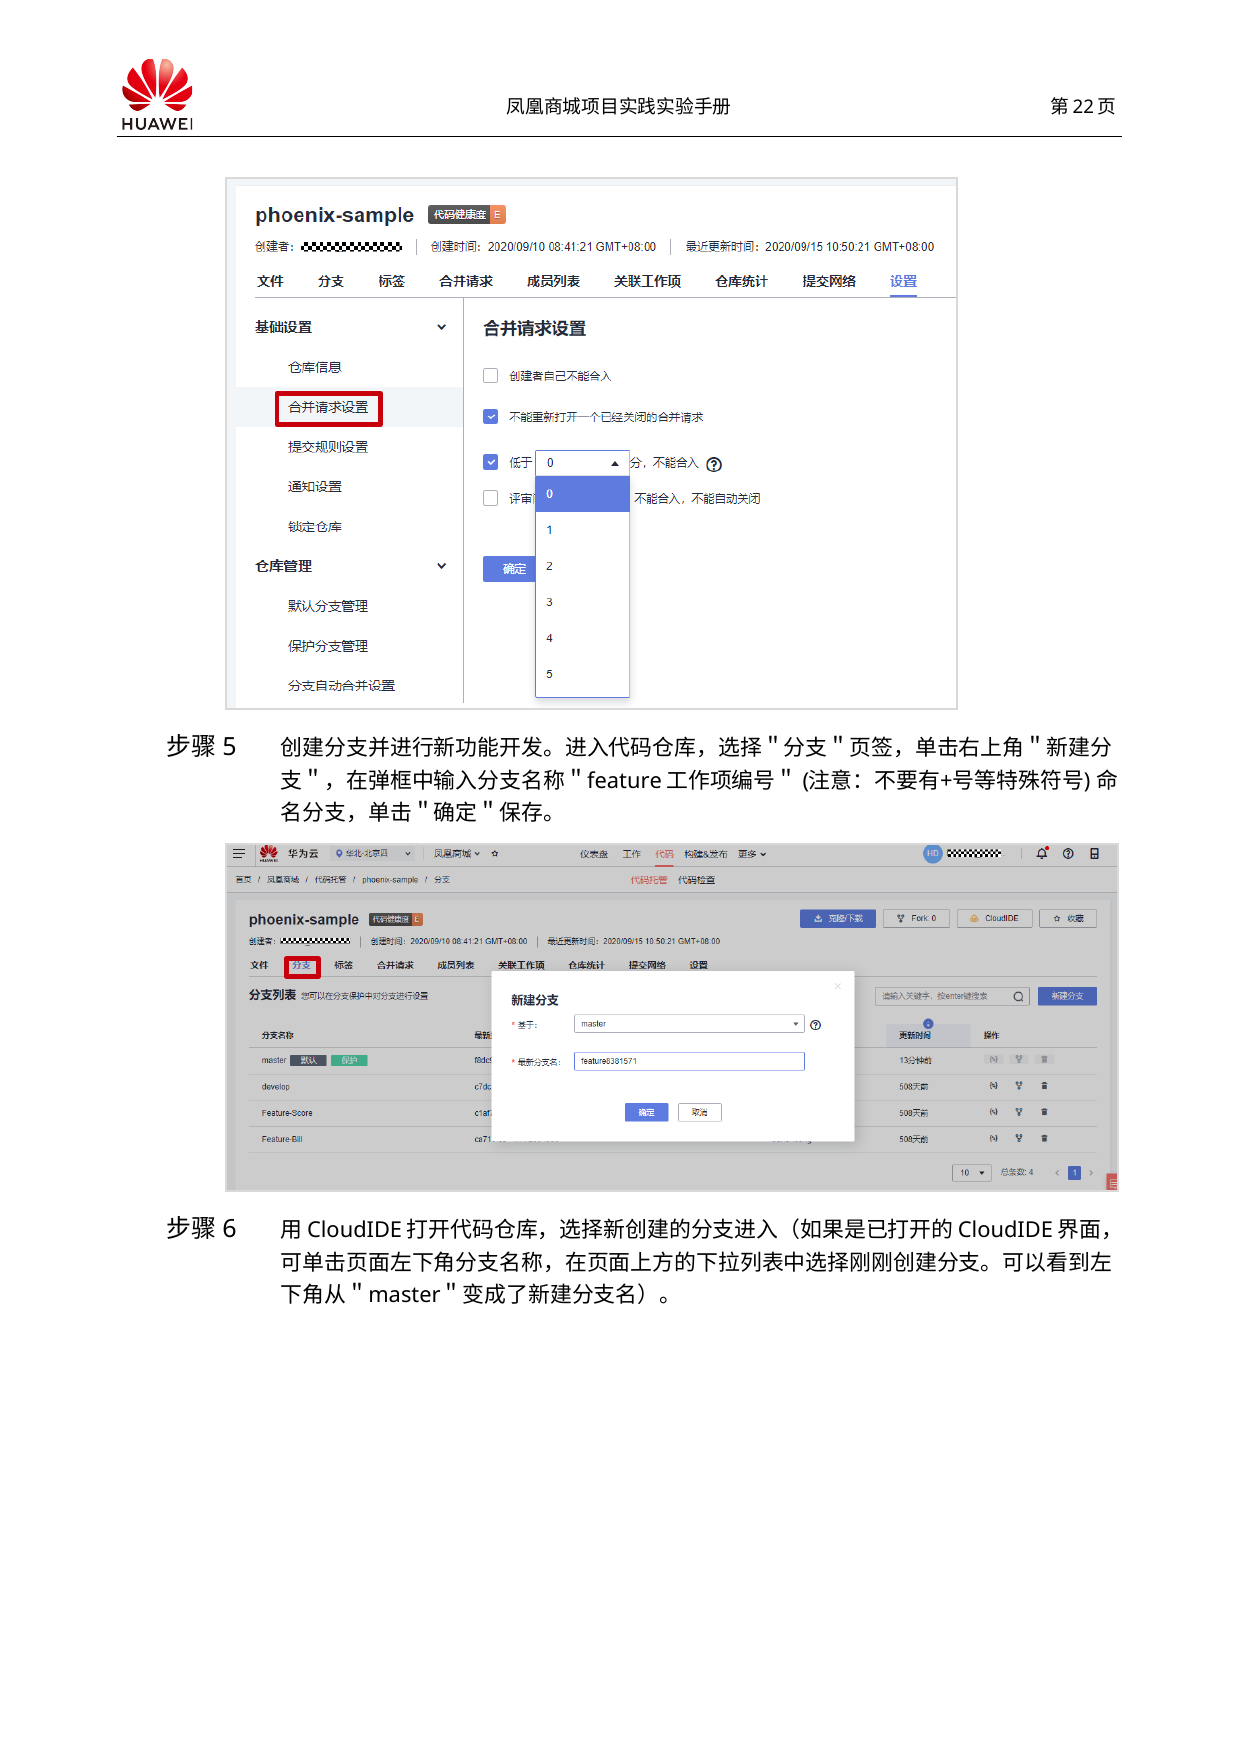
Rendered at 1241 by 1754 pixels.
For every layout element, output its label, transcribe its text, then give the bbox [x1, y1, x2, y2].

picture [227, 845, 1117, 1190]
text 用CloudIDE打开代码仓库，选择新创建的分支进入（如果是已打开的CloudIDE界面，可单击页面左下角分支名称，在页面上方的下拉列表中选择刚刚创建分支。可以看到左下角从＂master＂变成了新建分支名）。 [236, 1209, 1122, 1309]
picture [122, 59, 193, 130]
text 创建分支并进行新功能开发。进入代码仓库，选择＂分支＂页签，单击右上角＂新建分支＂，在弹框中输入分支名称＂feature工作项编号＂ (注意：不要有+号等特殊符号) 命名分支，单击＂确定＂保存。 [236, 726, 1122, 826]
picture [227, 179, 956, 708]
